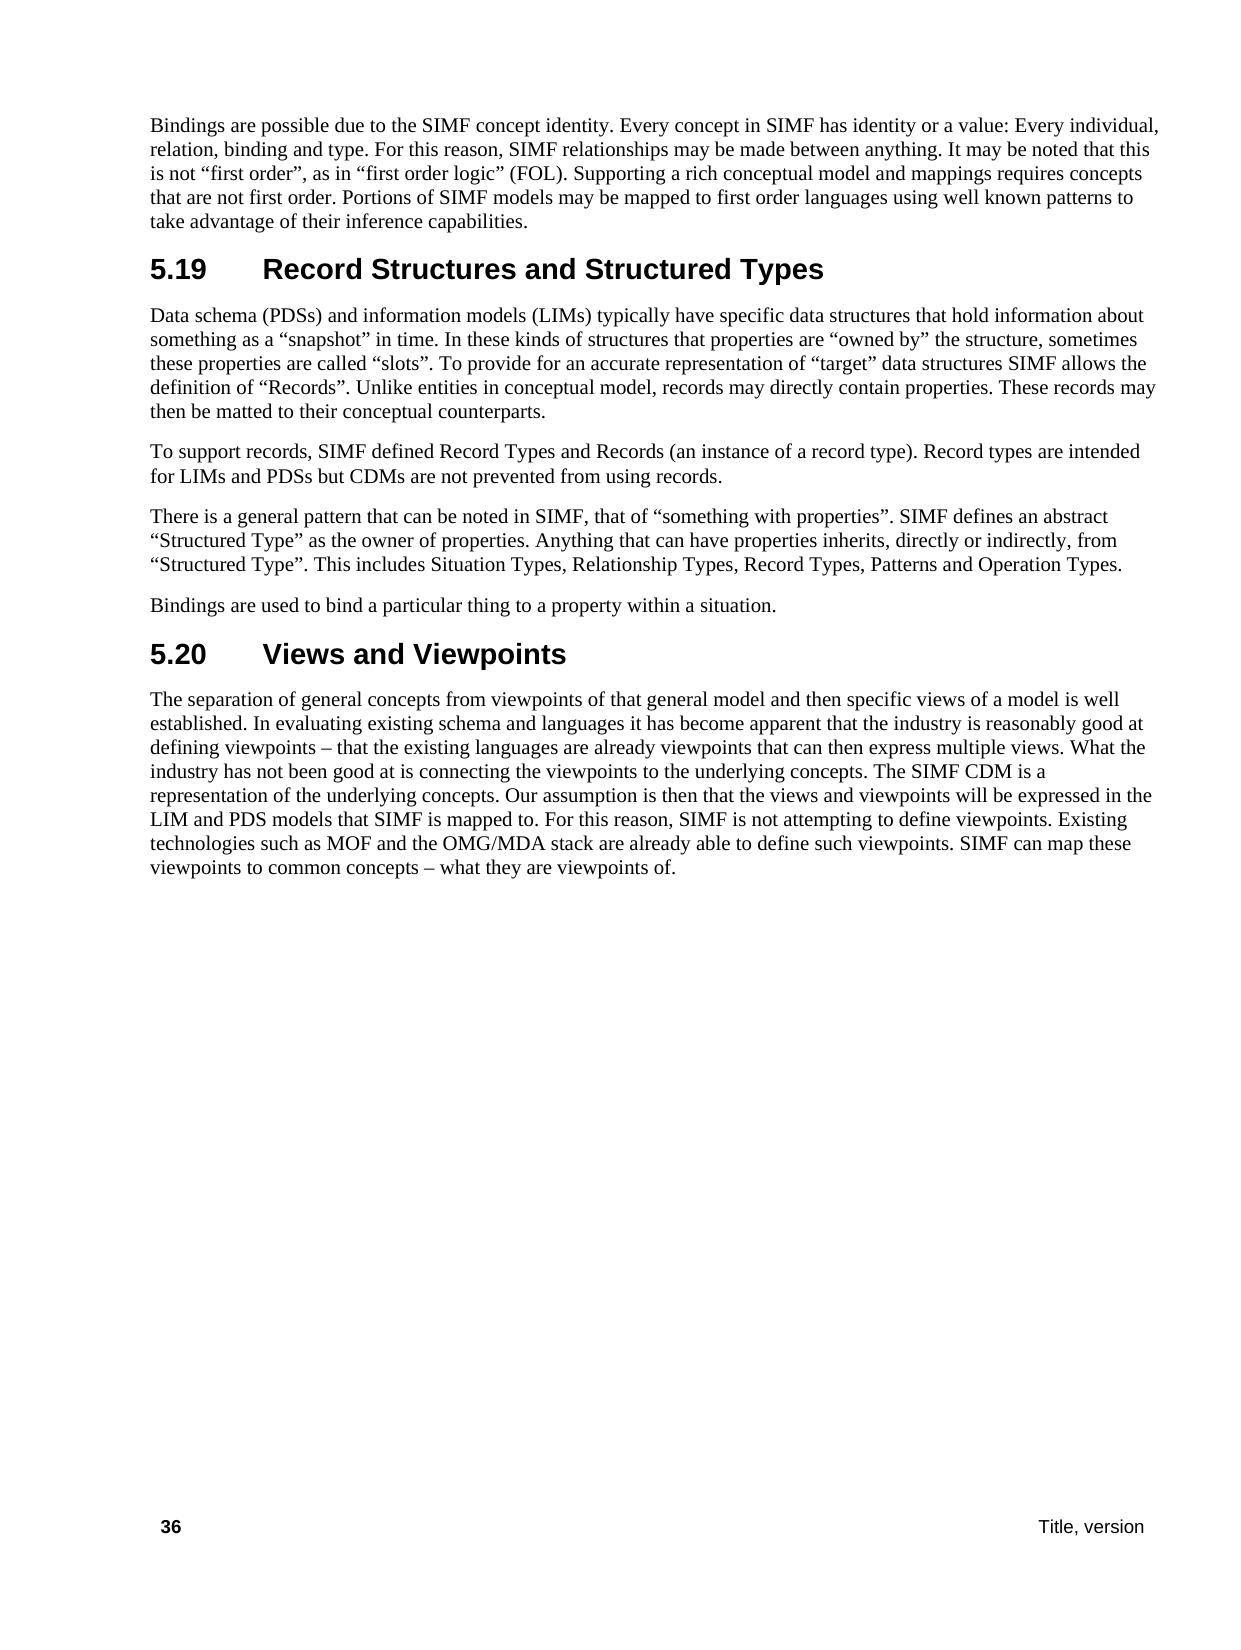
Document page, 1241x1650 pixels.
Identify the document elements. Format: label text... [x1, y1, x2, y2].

subtitle Record Structures and Structured Types [150, 252, 1165, 286]
text Data schema (PDSs) and information models (LIMs) typically have specific data structures that hold information about something as a “snapshot” in time. In these kinds of structures that properties are “owned by” the structure, sometimes these properties are called “slots”. To provide for an accurate representation of “target” data structures SIMF allows the definition of “Records”. Unlike entities in conceptual model, records may directly contain properties. These records may then be matted to their conceptual counterparts. [150, 302, 1165, 423]
text There is a general pattern that can be noted in SIMF, that of “something with properties”. SIMF defines an abstract “Structured Type” as the owner of properties. Anything that can have properties inherits, directly or indirectly, from “Structured Type”. This includes Situation Types, Relationship Types, Record Types, Patterns and Operation Types. [150, 504, 1165, 576]
text To support records, SIMF defined Record Types and Records (an instance of a record type). Record types are intended for LIMs and PDSs but CDMs are not prevented from using records. [150, 439, 1165, 488]
subtitle Views and Viewpoints [150, 637, 1165, 670]
text The separation of general concepts from viewpoints of that general model and then specific views of a model is well established. In evaluating existing schema and languages it has become apparent that the industry is reasonably good at defining viewpoints – that the existing languages are already viewpoints that can then express multiple views. What the industry has not been good at is connecting the viewpoints to the underlying concepts. The SIMF CDM is a representation of the underlying concepts. Our assumption is then that the views and viewpoints will be expressed in the LIM and PDS models that SIMF is mapped to. For this reason, SIMF is not attempting to define viewpoints. Existing technologies such as MOF and the OMG/MDA stack are already able to define such viewpoints. SIMF can map these viewpoints to common concepts – what they are viewpoints of. [150, 687, 1165, 879]
text Bindings are used to bind a particular thing to a property within a situation. [150, 593, 1165, 617]
text Bindings are possible due to the SIMF concept identity. Every concept in SIMF has identity or a value: Every individual, relation, binding and type. For this reason, SIMF relationships may be made between anything. It may be noted that this is not “first order”, as in “first order logic” (FOL). Supporting a rich conceptual model and mappings requires concepts that are not first order. Portions of SIMF models may be mapped to first order languages using well known patterns to take advantage of their inference capabilities. [150, 112, 1165, 233]
